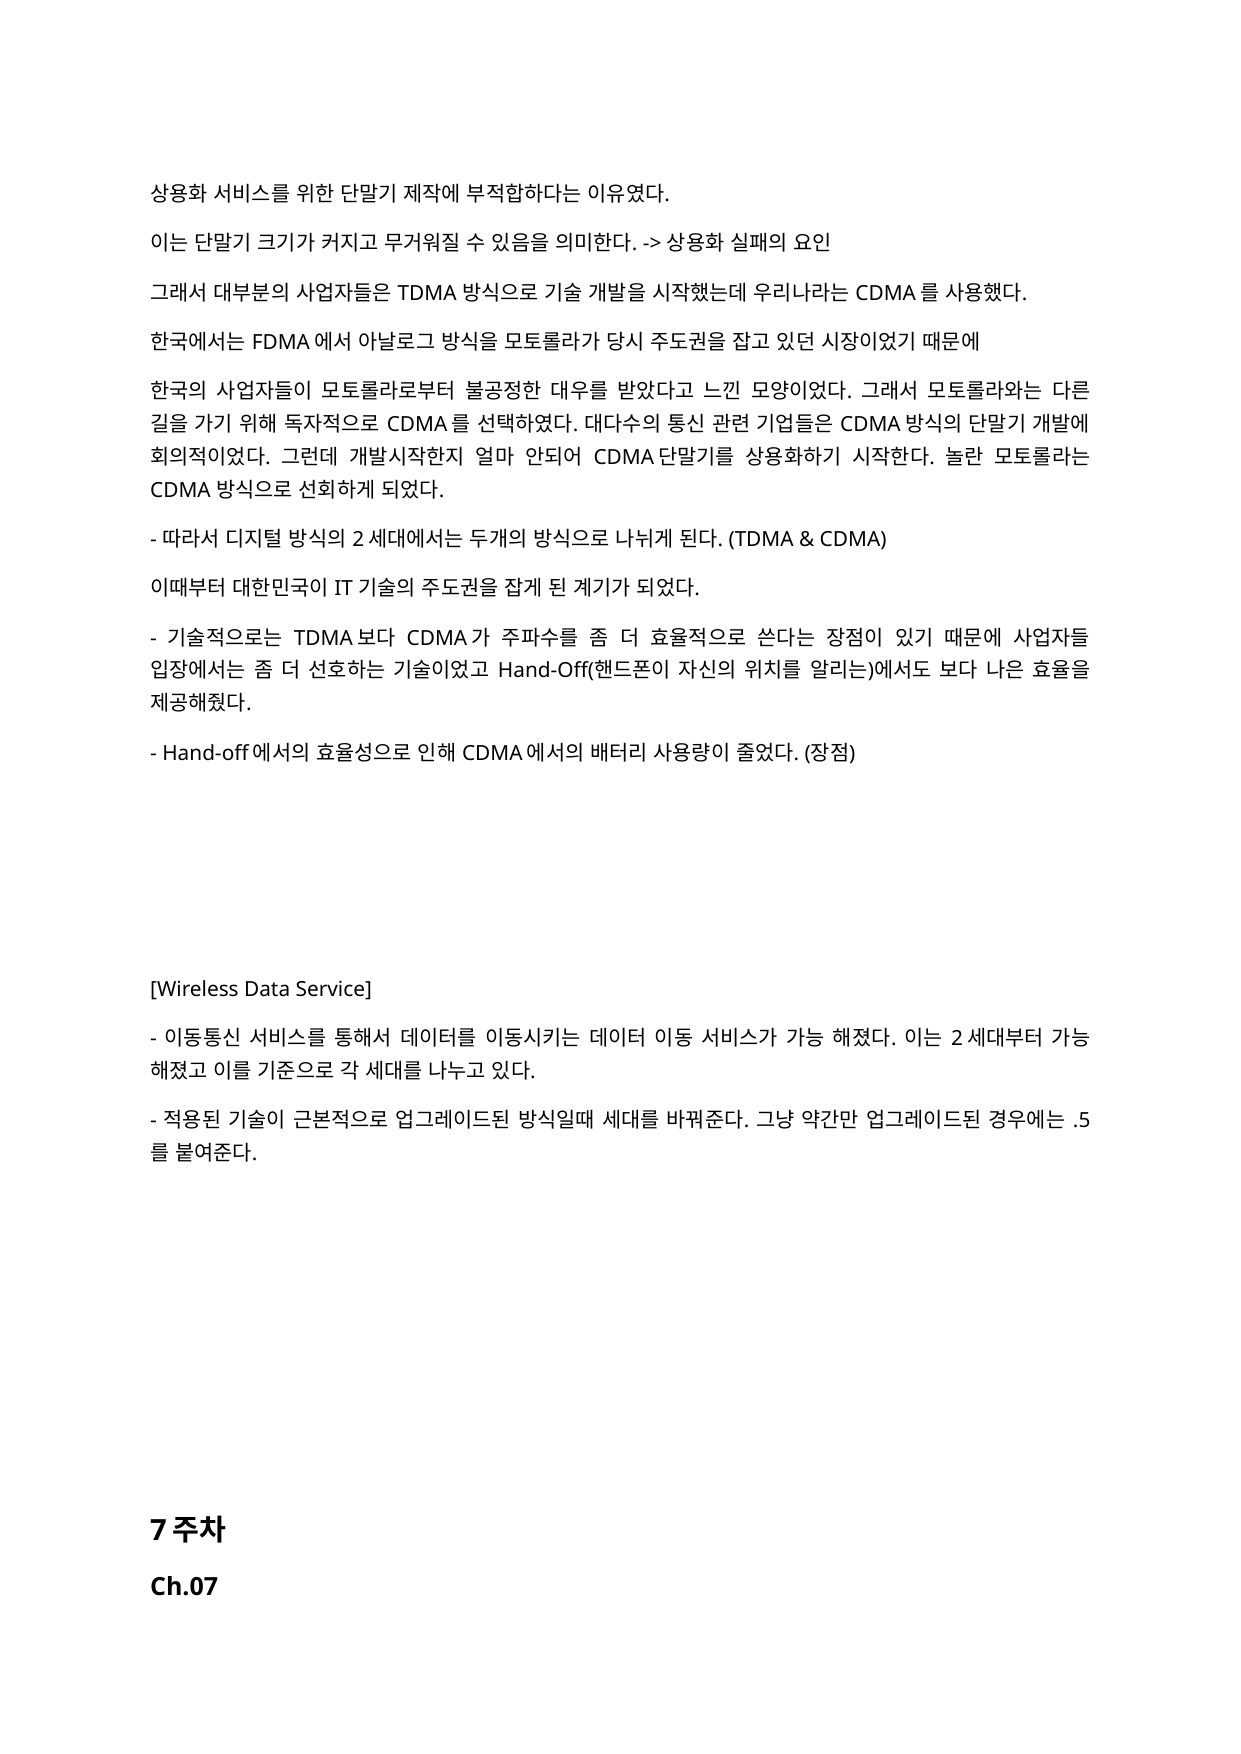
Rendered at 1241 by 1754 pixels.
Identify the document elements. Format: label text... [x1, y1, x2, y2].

text 한국의 사업자들이 모토롤라로부터 불공정한 대우를 받았다고 느낀 모양이었다. 그래서 모토롤라와는 다른 길을 가기 위해 독자적으로 CDMA를 선택하였다. 대다수의 통신 관련 기업들은 CDMA방식의 단말기 개발에 회의적이었다. 그런데 개발시작한지 얼마 안되어 CDMA단말기를 상용화하기 시작한다. 놀란 모토롤라는 CDMA 방식으로 선회하게 되었다. [150, 375, 1090, 503]
text [Wireless Data Service] [150, 974, 1090, 1003]
text - 적용된 기술이 근본적으로 업그레이드된 방식일때 세대를 바꿔준다. 그냥 약간만 업그레이드된 경우에는 .5를 붙여준다. [150, 1104, 1090, 1167]
text 이는 단말기 크기가 커지고 무거워질 수 있음을 의미한다. -> 상용화 실패의 요인 [150, 227, 1090, 257]
text 7주차 [150, 1506, 1090, 1548]
text - Hand-off에서의 효율성으로 인해 CDMA에서의 배터리 사용량이 줄었다. (장점) [150, 736, 1090, 766]
text 이때부터 대한민국이 IT 기술의 주도권을 잡게 된 계기가 되었다. [150, 572, 1090, 602]
text 한국에서는 FDMA에서 아날로그 방식을 모토롤라가 당시 주도권을 잡고 있던 시장이었기 때문에 [150, 325, 1090, 356]
text Ch.07 [150, 1568, 1090, 1602]
text - 따라서 디지털 방식의 2세대에서는 두개의 방식으로 나뉘게 된다. (TDMA & CDMA) [150, 522, 1090, 552]
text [150, 177, 1090, 207]
text 그래서 대부분의 사업자들은 TDMA 방식으로 기술 개발을 시작했는데 우리나라는 CDMA를 사용했다. [150, 276, 1090, 306]
text - 이동통신 서비스를 통해서 데이터를 이동시키는 데이터 이동 서비스가 가능 해졌다. 이는 2세대부터 가능 해졌고 이를 기준으로 각 세대를 나누고 있다. [150, 1022, 1090, 1084]
text - 기술적으로는 TDMA보다 CDMA가 주파수를 좀 더 효율적으로 쓴다는 장점이 있기 때문에 사업자들 입장에서는 좀 더 선호하는 기술이었고 Hand-Off(핸드폰이 자신의 위치를 알리는)에서도 보다 나은 효율을 제공해줬다. [150, 621, 1090, 717]
